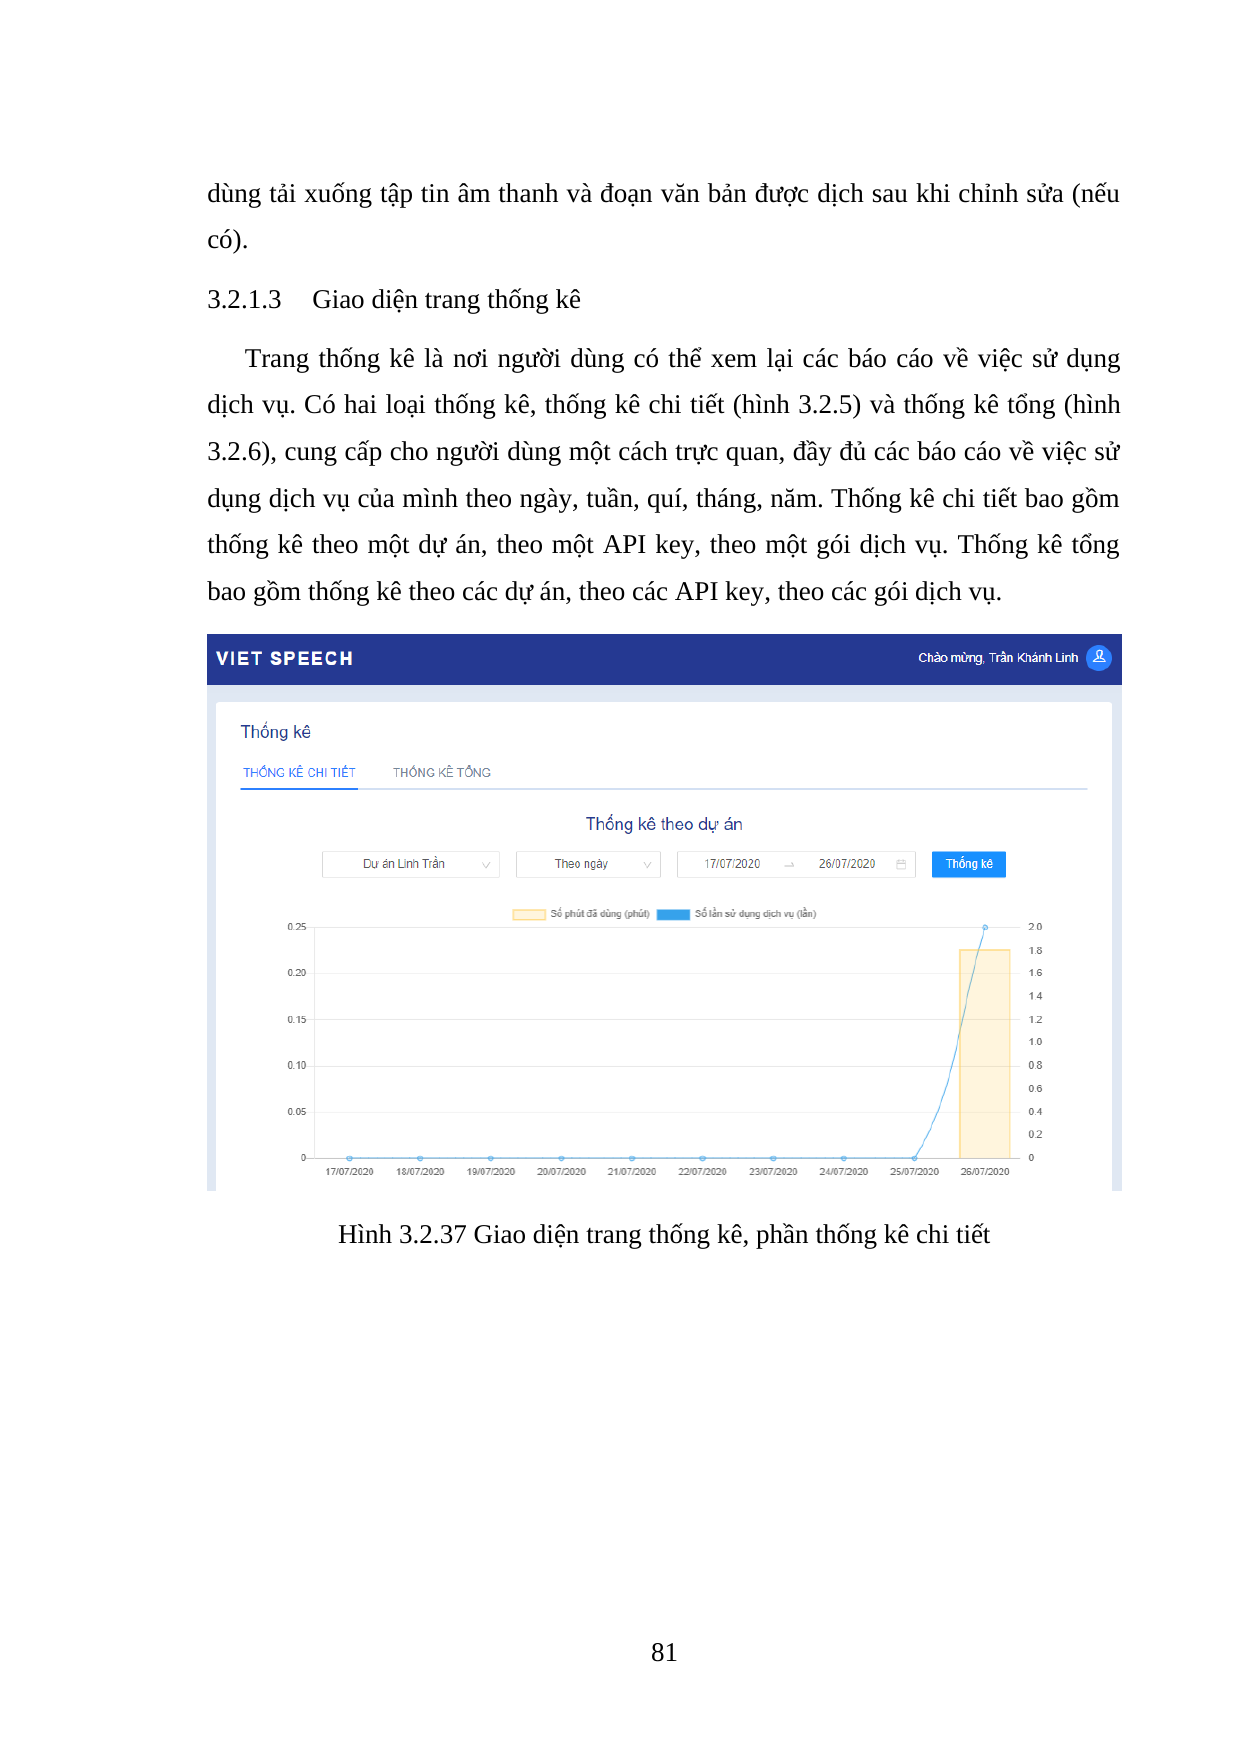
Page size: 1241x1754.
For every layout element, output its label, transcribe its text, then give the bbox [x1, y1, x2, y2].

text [207, 177, 1122, 255]
subtitle Giao diện trang thống kê [207, 283, 1122, 314]
picture [207, 634, 1122, 1191]
text Trang thống kê là nơi người dùng có thể xem lại các báo cáo về việc sử dụng dịch vụ. Có hai loại thống kê, thống kê chi tiết (hình 3.2.5) và thống kê tổng (hình 3.2.6), cung cấp cho người dùng một cách trực quan, đầy đủ các báo cáo về việc sử dụng dịch vụ của mình theo ngày, tuần, quí, tháng, năm. Thống kê chi tiết bao gồm thống kê theo một dự án, theo một API key, theo một gói dịch vụ. Thống kê tổng bao gồm thống kê theo các dự án, theo các API key, theo các gói dịch vụ. [207, 342, 1122, 606]
